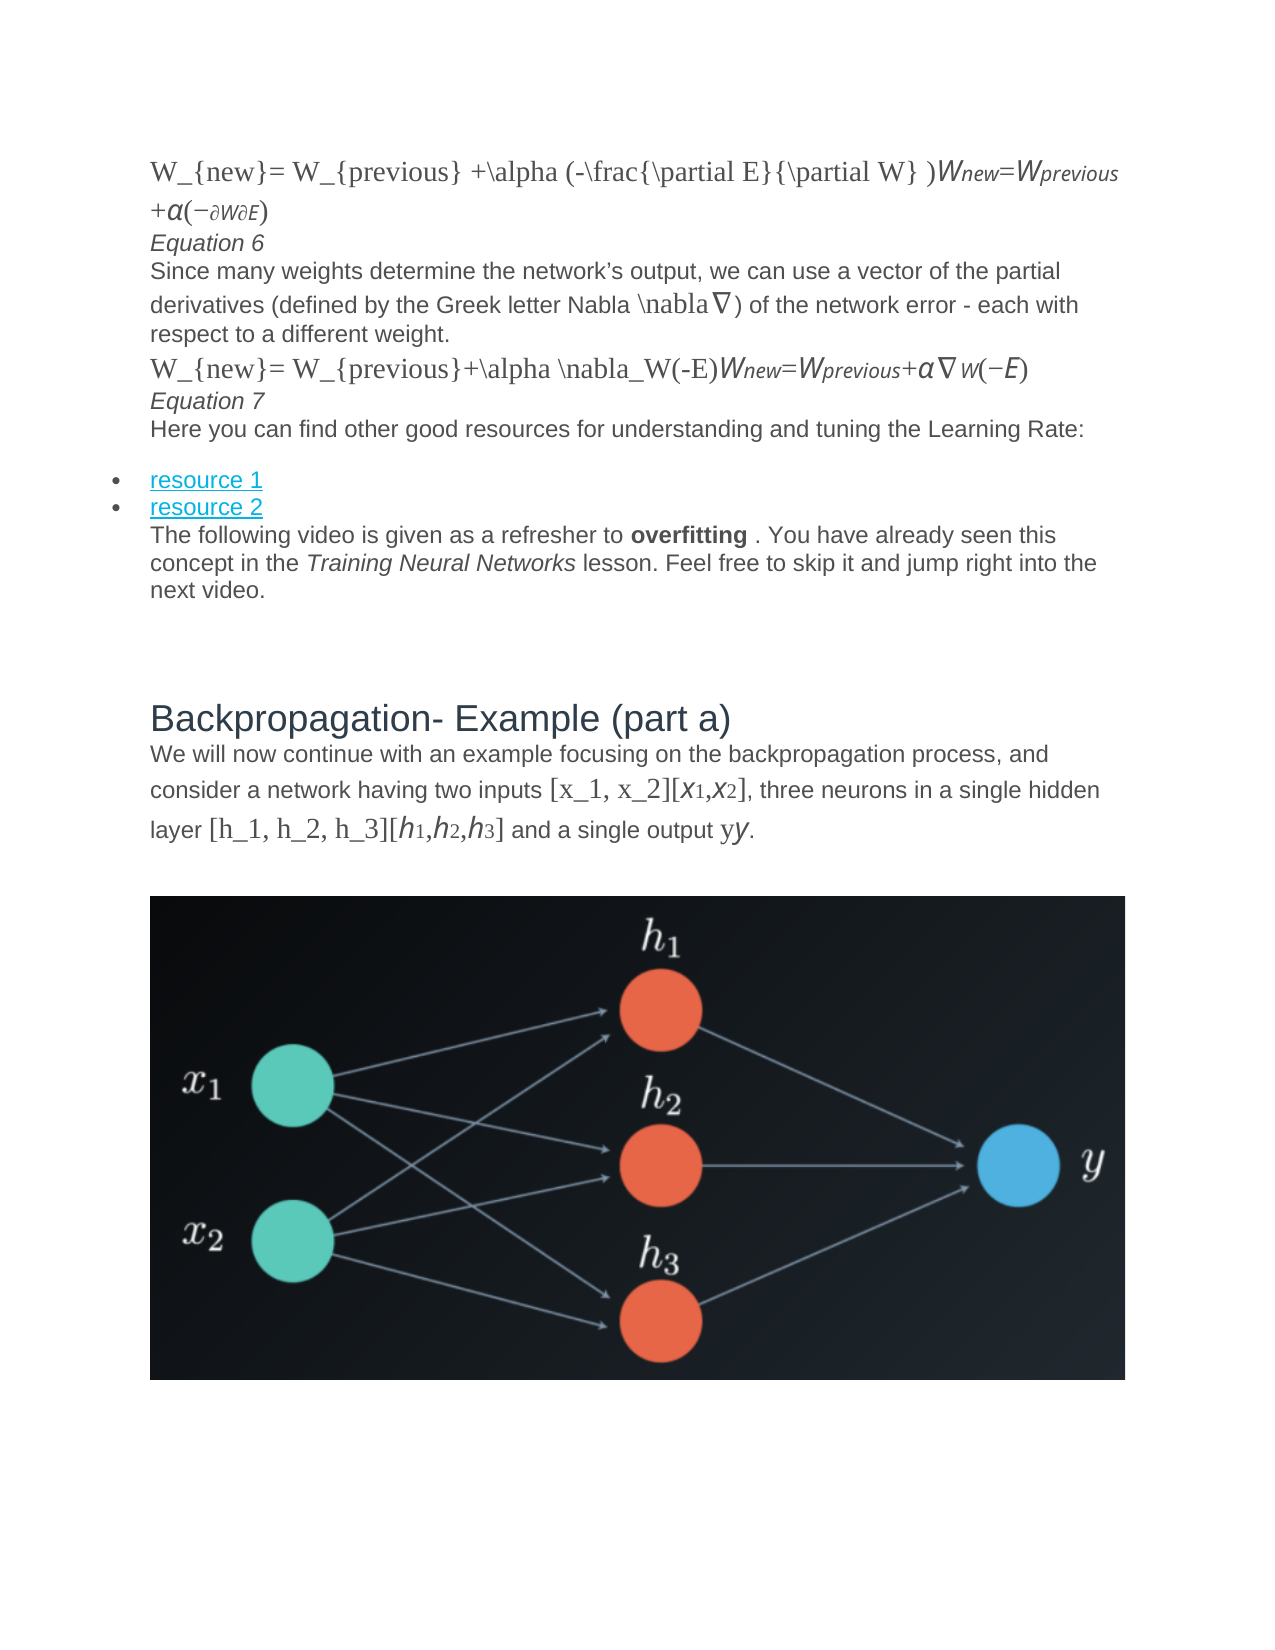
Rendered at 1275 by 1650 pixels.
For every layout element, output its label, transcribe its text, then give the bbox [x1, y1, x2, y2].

list resource 2 [112, 493, 1125, 521]
text Equation 6 [150, 229, 1125, 257]
text W_{new}= W_{previous}+\alpha \nabla_W(-E)Wnew​=Wprevious​+α∇W​(−E) [150, 347, 1125, 387]
text The following video is given as a refresher to overfitting . You have already seen this concept in the Training Neural Networks lesson. Feel free to skip it and jump right into the next video. [150, 521, 1125, 604]
text Here you can find other good resources for understanding and tuning the Learning Rate: [150, 415, 1125, 442]
text Equation 7 [150, 387, 1125, 415]
text Since many weights determine the network’s output, we can use a vector of the partial derivatives (defined by the Greek letter Nabla \nabla∇) of the network error - each with respect to a different weight. [150, 257, 1125, 347]
subtitle Backpropagation- Example (part a) [150, 696, 1125, 739]
text W_{new}= W_{previous} +\alpha (-\frac{\partial E}{\partial W} )Wnew​=Wprevious​+α(−∂W∂E​) [150, 150, 1125, 229]
picture [150, 896, 1125, 1380]
list resource 1 [112, 466, 1125, 493]
text We will now continue with an example focusing on the backpropagation process, and consider a network having two inputs [x_1, x_2][x1​,x2​], three neurons in a single hidden layer [h_1, h_2, h_3][h1​,h2​,h3​] and a single output yy. [150, 739, 1125, 847]
